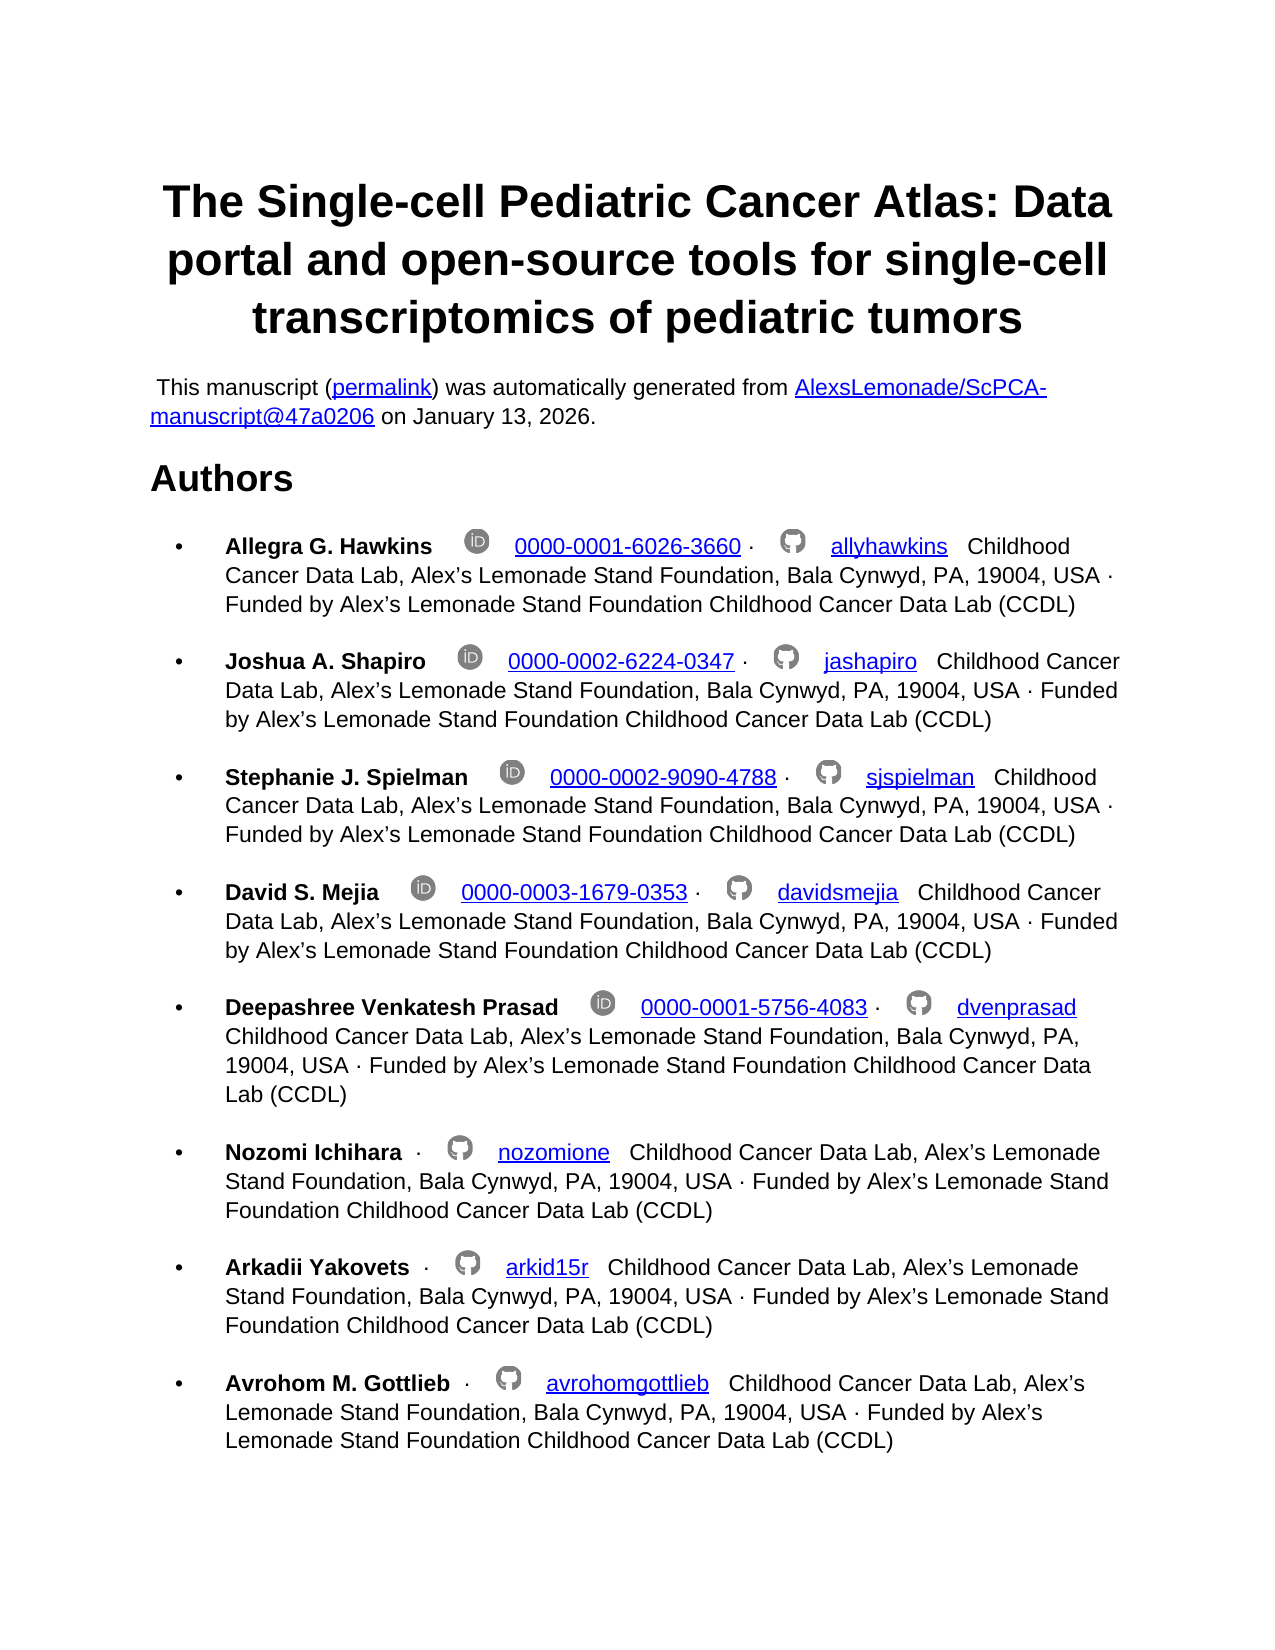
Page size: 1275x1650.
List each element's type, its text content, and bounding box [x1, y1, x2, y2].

picture [455, 1250, 481, 1276]
list Arkadii Yakovets · arkid15r Childhood Cancer Data Lab, Alex’s Lemonade Stand Foundation, Bala Cynwyd, PA, 19004, USA · Funded by Alex’s Lemonade Stand Foundation Childhood Cancer Data Lab (CCDL) [175, 1251, 1125, 1338]
picture [496, 1366, 522, 1391]
picture [499, 760, 525, 785]
picture [410, 875, 436, 901]
text This manuscript (permalink) was automatically generated from AlexsLemonade/ScPCA-manuscript@47a0206 on January 13, 2026. [150, 374, 1125, 429]
title The Single-cell Pediatric Cancer Atlas: Data portal and open-source tools for single-cell transcriptomics of pediatric tumors [150, 175, 1125, 343]
list Avrohom M. Gottlieb · avrohomgottlieb Childhood Cancer Data Lab, Alex’s Lemonade Stand Foundation, Bala Cynwyd, PA, 19004, USA · Funded by Alex’s Lemonade Stand Foundation Childhood Cancer Data Lab (CCDL) [175, 1366, 1125, 1454]
subtitle Authors [150, 457, 1125, 500]
picture [464, 529, 490, 554]
picture [906, 990, 932, 1016]
picture [447, 1135, 473, 1161]
list Stephanie J. Spielman 0000-0002-9090-4788 · sjspielman Childhood Cancer Data Lab, Alex’s Lemonade Stand Foundation, Bala Cynwyd, PA, 19004, USA · Funded by Alex’s Lemonade Stand Foundation Childhood Cancer Data Lab (CCDL) [175, 760, 1125, 848]
list David S. Mejia 0000-0003-1679-0353 · davidsmejia Childhood Cancer Data Lab, Alex’s Lemonade Stand Foundation, Bala Cynwyd, PA, 19004, USA · Funded by Alex’s Lemonade Stand Foundation Childhood Cancer Data Lab (CCDL) [175, 875, 1125, 963]
list Deepashree Venkatesh Prasad 0000-0001-5756-4083 · dvenprasad Childhood Cancer Data Lab, Alex’s Lemonade Stand Foundation, Bala Cynwyd, PA, 19004, USA · Funded by Alex’s Lemonade Stand Foundation Childhood Cancer Data Lab (CCDL) [175, 991, 1125, 1107]
picture [457, 644, 483, 670]
list Nozomi Ichihara · nozomione Childhood Cancer Data Lab, Alex’s Lemonade Stand Foundation, Bala Cynwyd, PA, 19004, USA · Funded by Alex’s Lemonade Stand Foundation Childhood Cancer Data Lab (CCDL) [175, 1135, 1125, 1223]
picture [780, 529, 806, 554]
picture [773, 644, 799, 670]
picture [816, 760, 842, 785]
picture [727, 875, 752, 901]
list Allegra G. Hawkins 0000-0001-6026-3660 · allyhawkins Childhood Cancer Data Lab, Alex’s Lemonade Stand Foundation, Bala Cynwyd, PA, 19004, USA · Funded by Alex’s Lemonade Stand Foundation Childhood Cancer Data Lab (CCDL) [175, 529, 1125, 617]
list Joshua A. Shapiro 0000-0002-6224-0347 · jashapiro Childhood Cancer Data Lab, Alex’s Lemonade Stand Foundation, Bala Cynwyd, PA, 19004, USA · Funded by Alex’s Lemonade Stand Foundation Childhood Cancer Data Lab (CCDL) [175, 644, 1125, 732]
picture [590, 990, 616, 1016]
